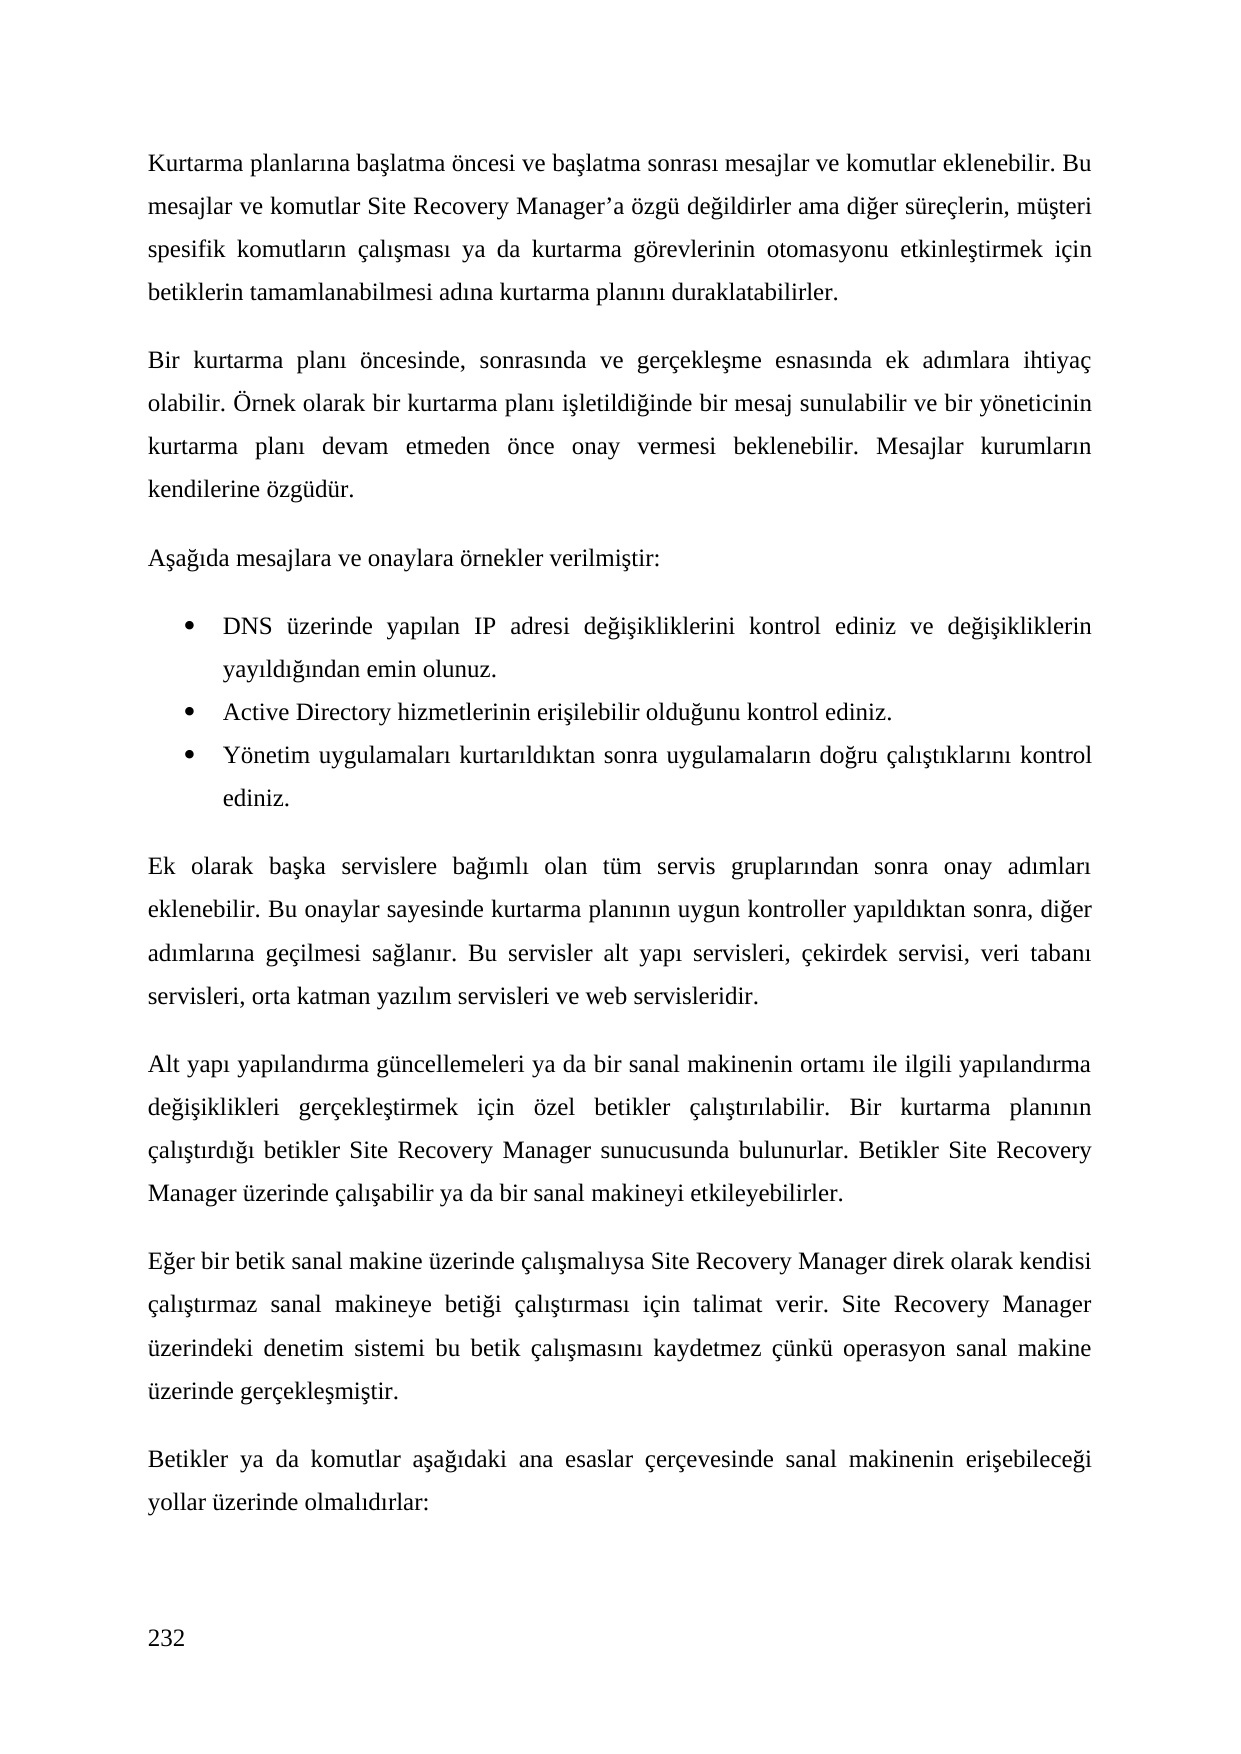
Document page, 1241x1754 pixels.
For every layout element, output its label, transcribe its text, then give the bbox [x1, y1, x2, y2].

list Active Directory hizmetlerinin erişilebilir olduğunu kontrol ediniz. [185, 697, 1093, 726]
text Aşağıda mesajlara ve onaylara örnekler verilmiştir: [148, 543, 1093, 571]
text Bir kurtarma planı öncesinde, sonrasında ve gerçekleşme esnasında ek adımlara ihtiyaç olabilir. Örnek olarak bir kurtarma planı işletildiğinde bir mesaj sunulabilir ve bir yöneticinin kurtarma planı devam etmeden önce onay vermesi beklenebilir. Mesajlar kurumların kendilerine özgüdür. [148, 345, 1093, 503]
text Alt yapı yapılandırma güncellemeleri ya da bir sanal makinenin ortamı ile ilgili yapılandırma değişiklikleri gerçekleştirmek için özel betikler çalıştırılabilir. Bir kurtarma planının çalıştırdığı betikler Site Recovery Manager sunucusunda bulunurlar. Betikler Site Recovery Manager üzerinde çalışabilir ya da bir sanal makineyi etkileyebilirler. [148, 1049, 1093, 1207]
text Ek olarak başka servislere bağımlı olan tüm servis gruplarından sonra onay adımları eklenebilir. Bu onaylar sayesinde kurtarma planının uygun kontroller yapıldıktan sonra, diğer adımlarına geçilmesi sağlanır. Bu servisler alt yapı servisleri, çekirdek servisi, veri tabanı servisleri, orta katman yazılım servisleri ve web servisleridir. [148, 851, 1093, 1009]
list DNS üzerinde yapılan IP adresi değişikliklerini kontrol ediniz ve değişikliklerin yayıldığından emin olunuz. [185, 611, 1093, 683]
text Kurtarma planlarına başlatma öncesi ve başlatma sonrası mesajlar ve komutlar eklenebilir. Bu mesajlar ve komutlar Site Recovery Manager’a özgü değildirler ama diğer süreçlerin, müşteri spesifik komutların çalışması ya da kurtarma görevlerinin otomasyonu etkinleştirmek için betiklerin tamamlanabilmesi adına kurtarma planını duraklatabilirler. [148, 148, 1093, 306]
text Eğer bir betik sanal makine üzerinde çalışmalıysa Site Recovery Manager direk olarak kendisi çalıştırmaz sanal makineye betiği çalıştırması için talimat verir. Site Recovery Manager üzerindeki denetim sistemi bu betik çalışmasını kaydetmez çünkü operasyon sanal makine üzerinde gerçekleşmiştir. [148, 1246, 1093, 1404]
text Betikler ya da komutlar aşağıdaki ana esaslar çerçevesinde sanal makinenin erişebileceği yollar üzerinde olmalıdırlar: [148, 1444, 1093, 1516]
list Yönetim uygulamaları kurtarıldıktan sonra uygulamaların doğru çalıştıklarını kontrol ediniz. [185, 740, 1093, 812]
